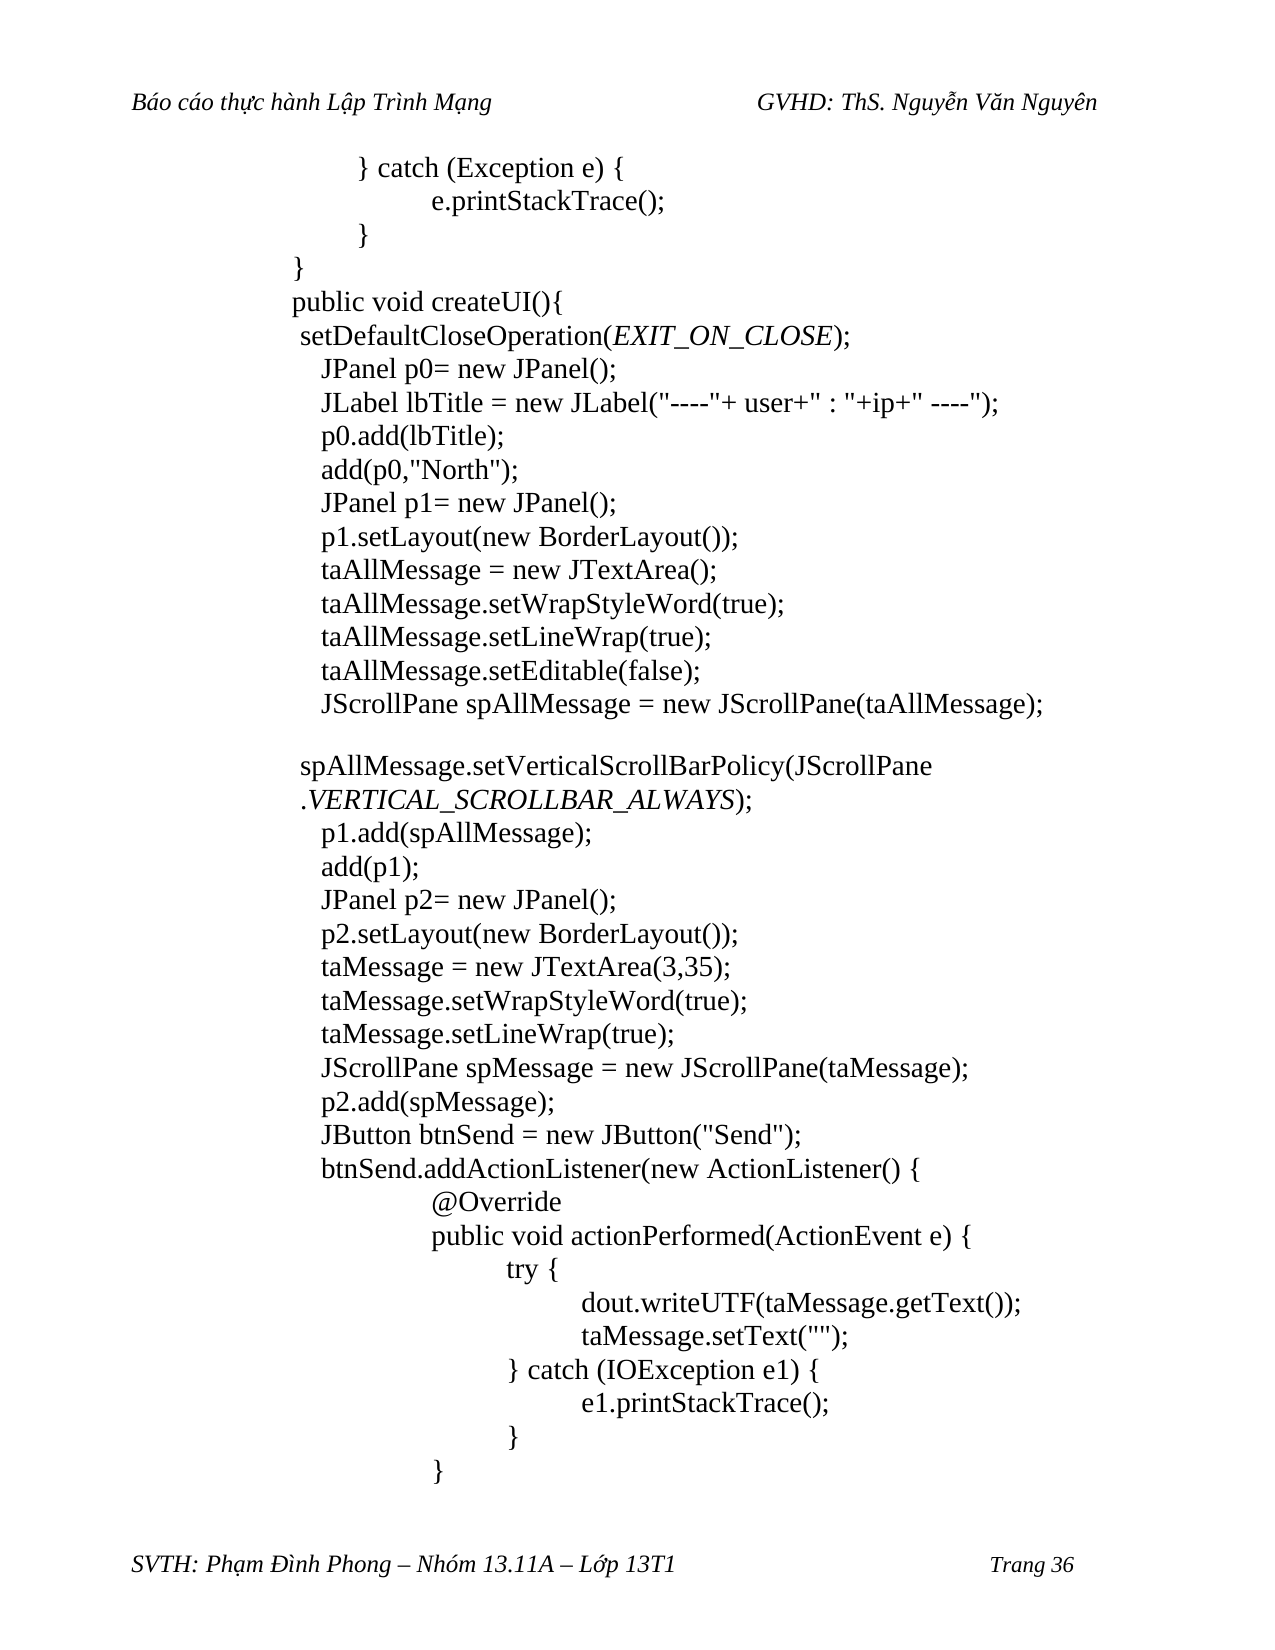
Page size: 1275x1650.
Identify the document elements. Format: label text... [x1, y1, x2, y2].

text e.printStackTrace(); [262, 183, 1116, 217]
text add(p0,"North"); [262, 452, 1116, 485]
text } [262, 1453, 1116, 1486]
text public void createUI(){ [262, 284, 1116, 318]
text @Override [262, 1184, 1116, 1218]
text try { [262, 1251, 1116, 1285]
text p1.add(spAllMessage); [262, 815, 1116, 849]
text public void actionPerformed(ActionEvent e) { [262, 1218, 1116, 1251]
text taMessage.setWrapStyleWord(true); [262, 983, 1116, 1017]
text taAllMessage.setLineWrap(true); [262, 619, 1116, 653]
text } catch (Exception e) { [262, 150, 1116, 183]
text p0.add(lbTitle); [262, 418, 1116, 452]
text JPanel p0= new JPanel(); [262, 351, 1116, 385]
text } catch (IOException e1) { [262, 1352, 1116, 1386]
text JScrollPane spMessage = new JScrollPane(taMessage); [262, 1050, 1116, 1084]
text p1.setLayout(new BorderLayout()); [262, 519, 1116, 552]
text taAllMessage.setEditable(false); [262, 653, 1116, 687]
text taMessage = new JTextArea(3,35); [262, 949, 1116, 983]
text spAllMessage.setVerticalScrollBarPolicy(JScrollPane.VERTICAL_SCROLLBAR_ALWAYS); [262, 720, 1116, 815]
text taMessage.setLineWrap(true); [262, 1017, 1116, 1050]
text taAllMessage.setWrapStyleWord(true); [262, 586, 1116, 619]
text JScrollPane spAllMessage = new JScrollPane(taAllMessage); [262, 687, 1116, 720]
text e1.printStackTrace(); [262, 1386, 1116, 1419]
text taAllMessage = new JTextArea(); [262, 552, 1116, 586]
text } [262, 1419, 1116, 1453]
text JPanel p1= new JPanel(); [262, 485, 1116, 519]
text } [262, 217, 1116, 251]
text btnSend.addActionListener(new ActionListener() { [262, 1151, 1116, 1184]
text add(p1); [262, 849, 1116, 882]
text JPanel p2= new JPanel(); [262, 882, 1116, 916]
text JLabel lbTitle = new JLabel("----"+ user+" : "+ip+" ----"); [262, 385, 1116, 418]
text setDefaultCloseOperation(EXIT_ON_CLOSE); [262, 318, 1116, 351]
text p2.setLayout(new BorderLayout()); [262, 916, 1116, 949]
text dout.writeUTF(taMessage.getText()); [262, 1285, 1116, 1318]
text } [262, 251, 1116, 284]
text taMessage.setText(""); [262, 1318, 1116, 1352]
text p2.add(spMessage); [262, 1084, 1116, 1117]
text JButton btnSend = new JButton("Send"); [262, 1117, 1116, 1151]
